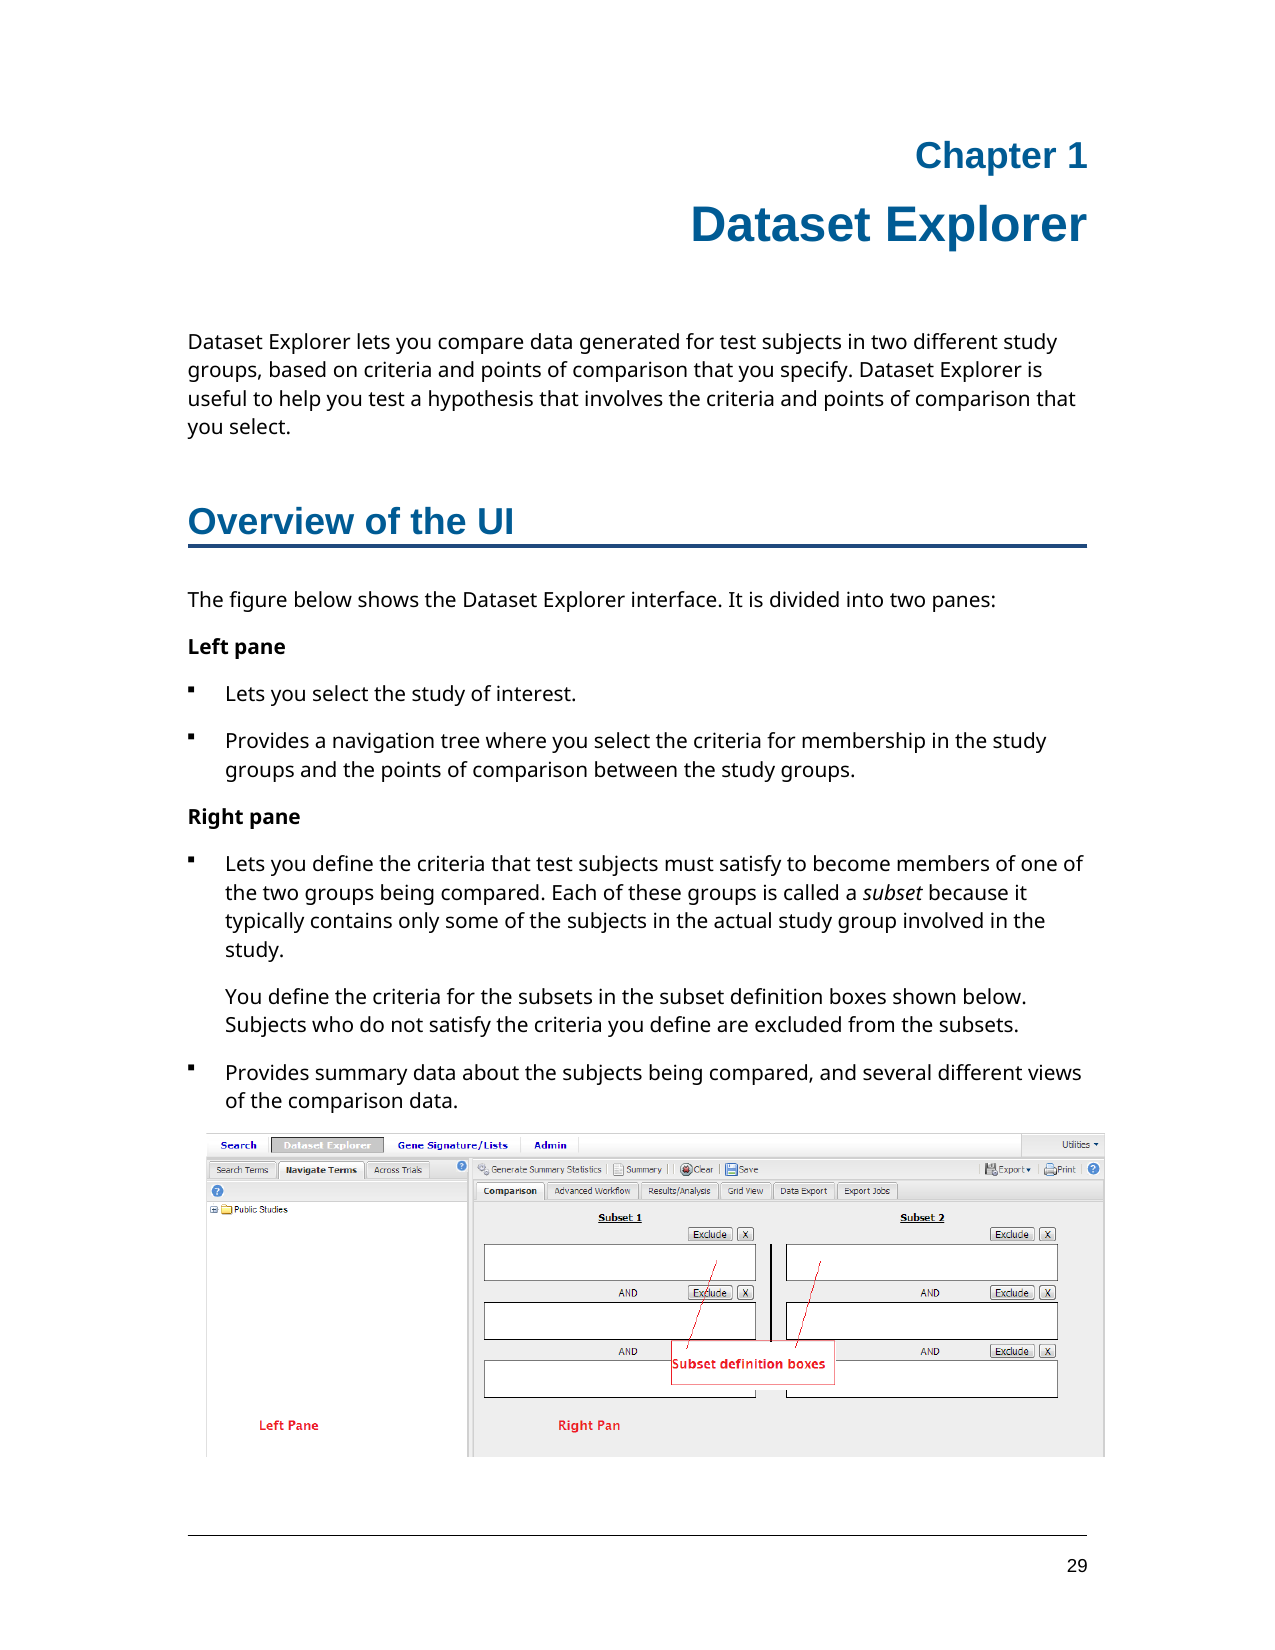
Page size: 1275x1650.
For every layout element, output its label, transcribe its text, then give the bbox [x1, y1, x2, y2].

text You define the criteria for the subsets in the subset definition boxes shown below. Subjects who do not satisfy the criteria you define are excluded from the subsets. [225, 982, 1087, 1039]
list Lets you define the criteria that test subjects must satisfy to become members of one of the two groups being compared. Each of these groups is called a subset because it typically contains only some of the subjects in the actual study group involved in the study. [187, 849, 1095, 963]
text Dataset Explorer lets you compare data generated for test subjects in two different study groups, based on criteria and points of comparison that you specify. Dataset Explorer is useful to help you test a hypothesis that involves the criteria and points of comparison that you select. [187, 327, 1087, 441]
list Provides a navigation tree where you select the criteria for membership in the study groups and the points of comparison between the study groups. [187, 727, 1087, 783]
text Chapter [187, 133, 1087, 176]
subtitle Chapter 3: Dataset Explorer [187, 195, 1087, 252]
list Lets you select the study of interest. [187, 679, 1087, 708]
text Left pane [187, 632, 1087, 661]
text The figure below shows the Dataset Explorer interface. It is divided into two panes: [187, 585, 1087, 613]
list Provides summary data about the subjects being compared, and several different views of the comparison data. [187, 1058, 1087, 1114]
subtitle Overview of the UI [187, 499, 1087, 548]
picture [206, 1133, 1105, 1457]
text Right pane [187, 802, 1087, 831]
